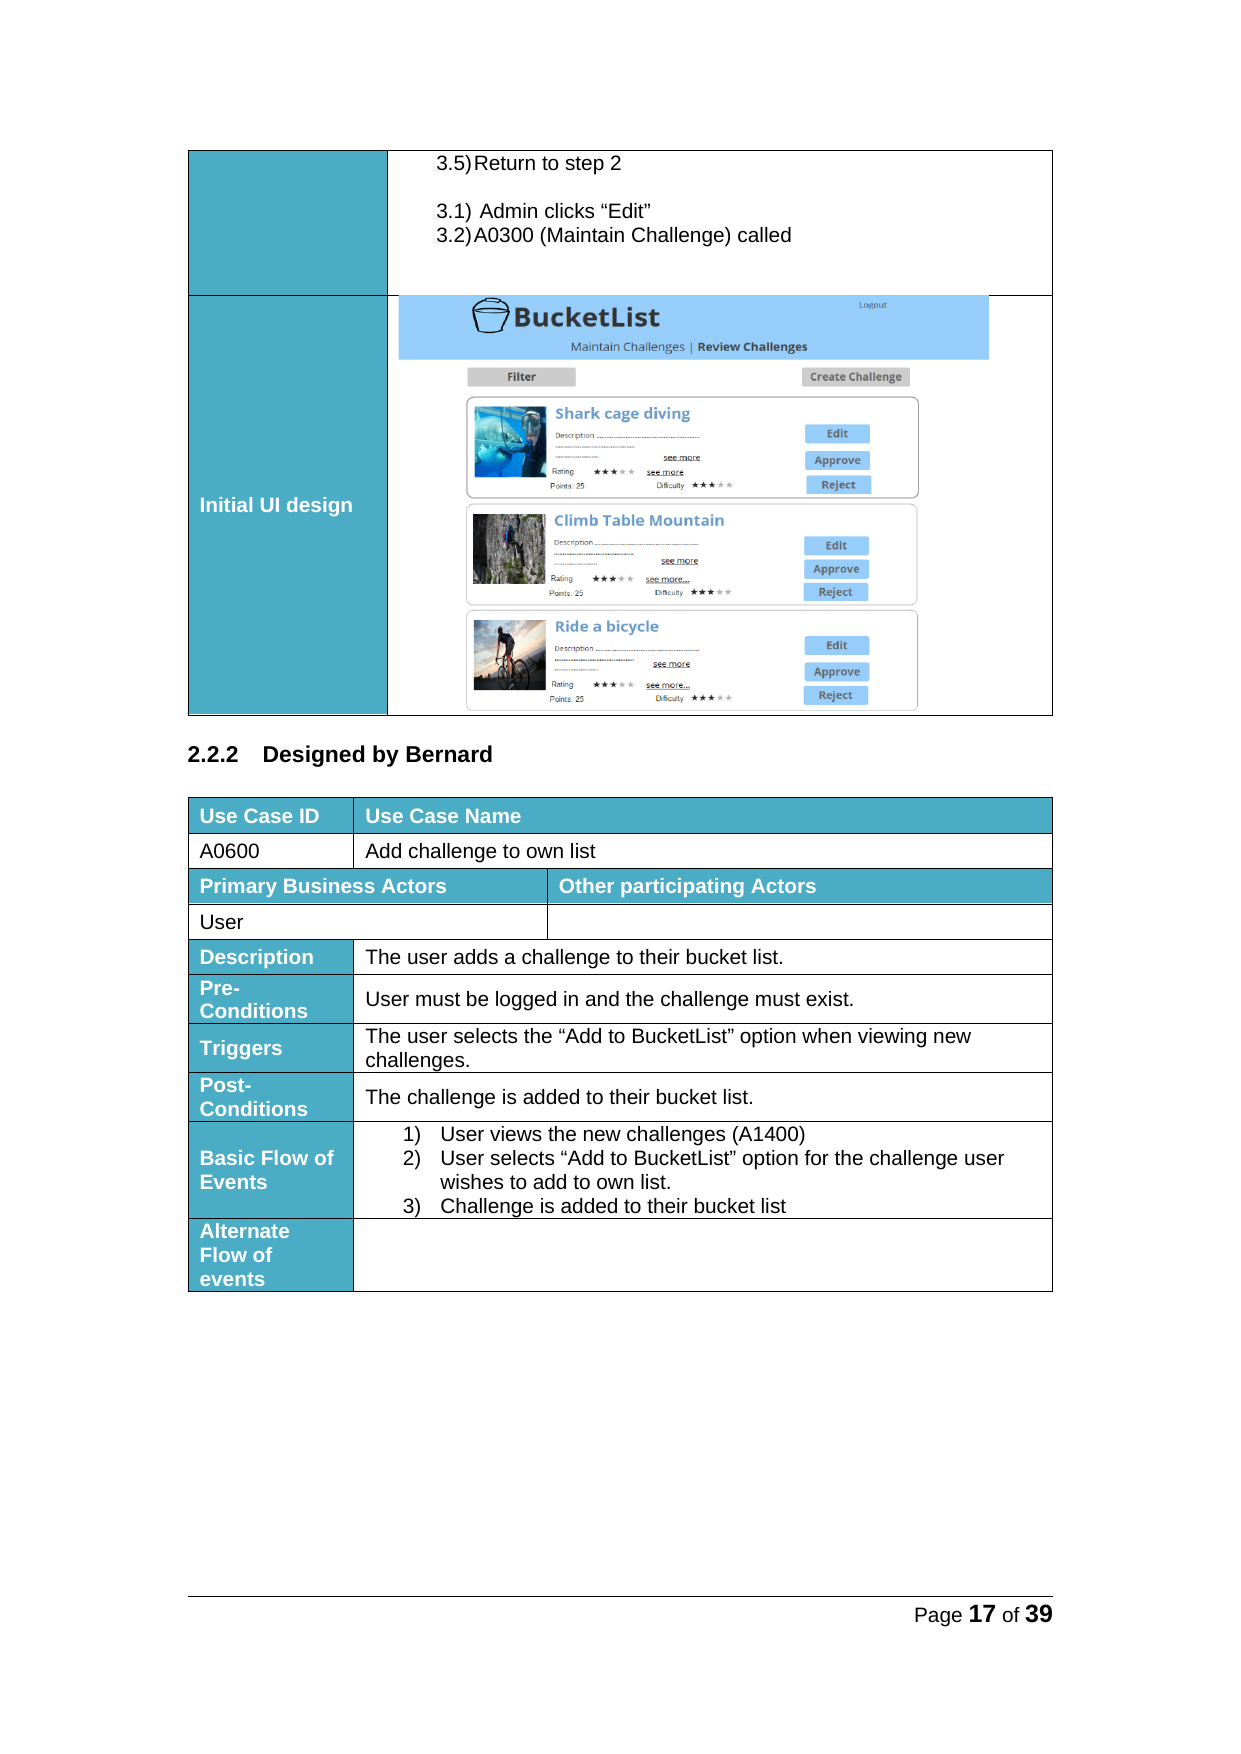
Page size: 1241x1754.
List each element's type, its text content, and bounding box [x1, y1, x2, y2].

table_header Use Case Name [354, 798, 1052, 833]
table_cell Alternate Flow of events [189, 1219, 353, 1291]
table_cell A0600 [189, 834, 353, 868]
table_cell Post-Conditions [189, 1073, 353, 1121]
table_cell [388, 151, 1052, 295]
subtitle Designed by Bernard [187, 741, 1053, 767]
table_cell User must be logged in and the challenge must exist. [354, 975, 1052, 1023]
table_cell Description [189, 940, 353, 974]
table_cell Basic Flow of Events [189, 1122, 353, 1218]
table_cell Add challenge to own list [354, 834, 1052, 868]
table_cell User views the new challenges (A1400) User selects “Add to BucketList” option for the challenge user wishes to add to own list. Challenge is added to their bucket list [354, 1122, 1052, 1218]
picture [398, 295, 989, 715]
table_cell Pre-Conditions [189, 975, 353, 1023]
table_cell Other participating Actors [548, 869, 1052, 903]
table_cell [354, 1219, 1052, 1291]
table_cell Triggers [189, 1024, 353, 1072]
table_cell User [189, 905, 547, 939]
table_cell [189, 151, 387, 295]
table_cell [388, 296, 398, 714]
table_cell Initial UI design [189, 296, 387, 714]
table_cell The user selects the “Add to BucketList” option when viewing new challenges. [354, 1024, 1052, 1072]
table_cell [548, 905, 1052, 939]
table_cell The challenge is added to their bucket list. [354, 1073, 1052, 1121]
table_cell Primary Business Actors [189, 869, 547, 903]
table_cell The user adds a challenge to their bucket list. [354, 940, 1052, 974]
table_header Use Case ID [189, 798, 353, 833]
table_cell [989, 296, 1052, 714]
